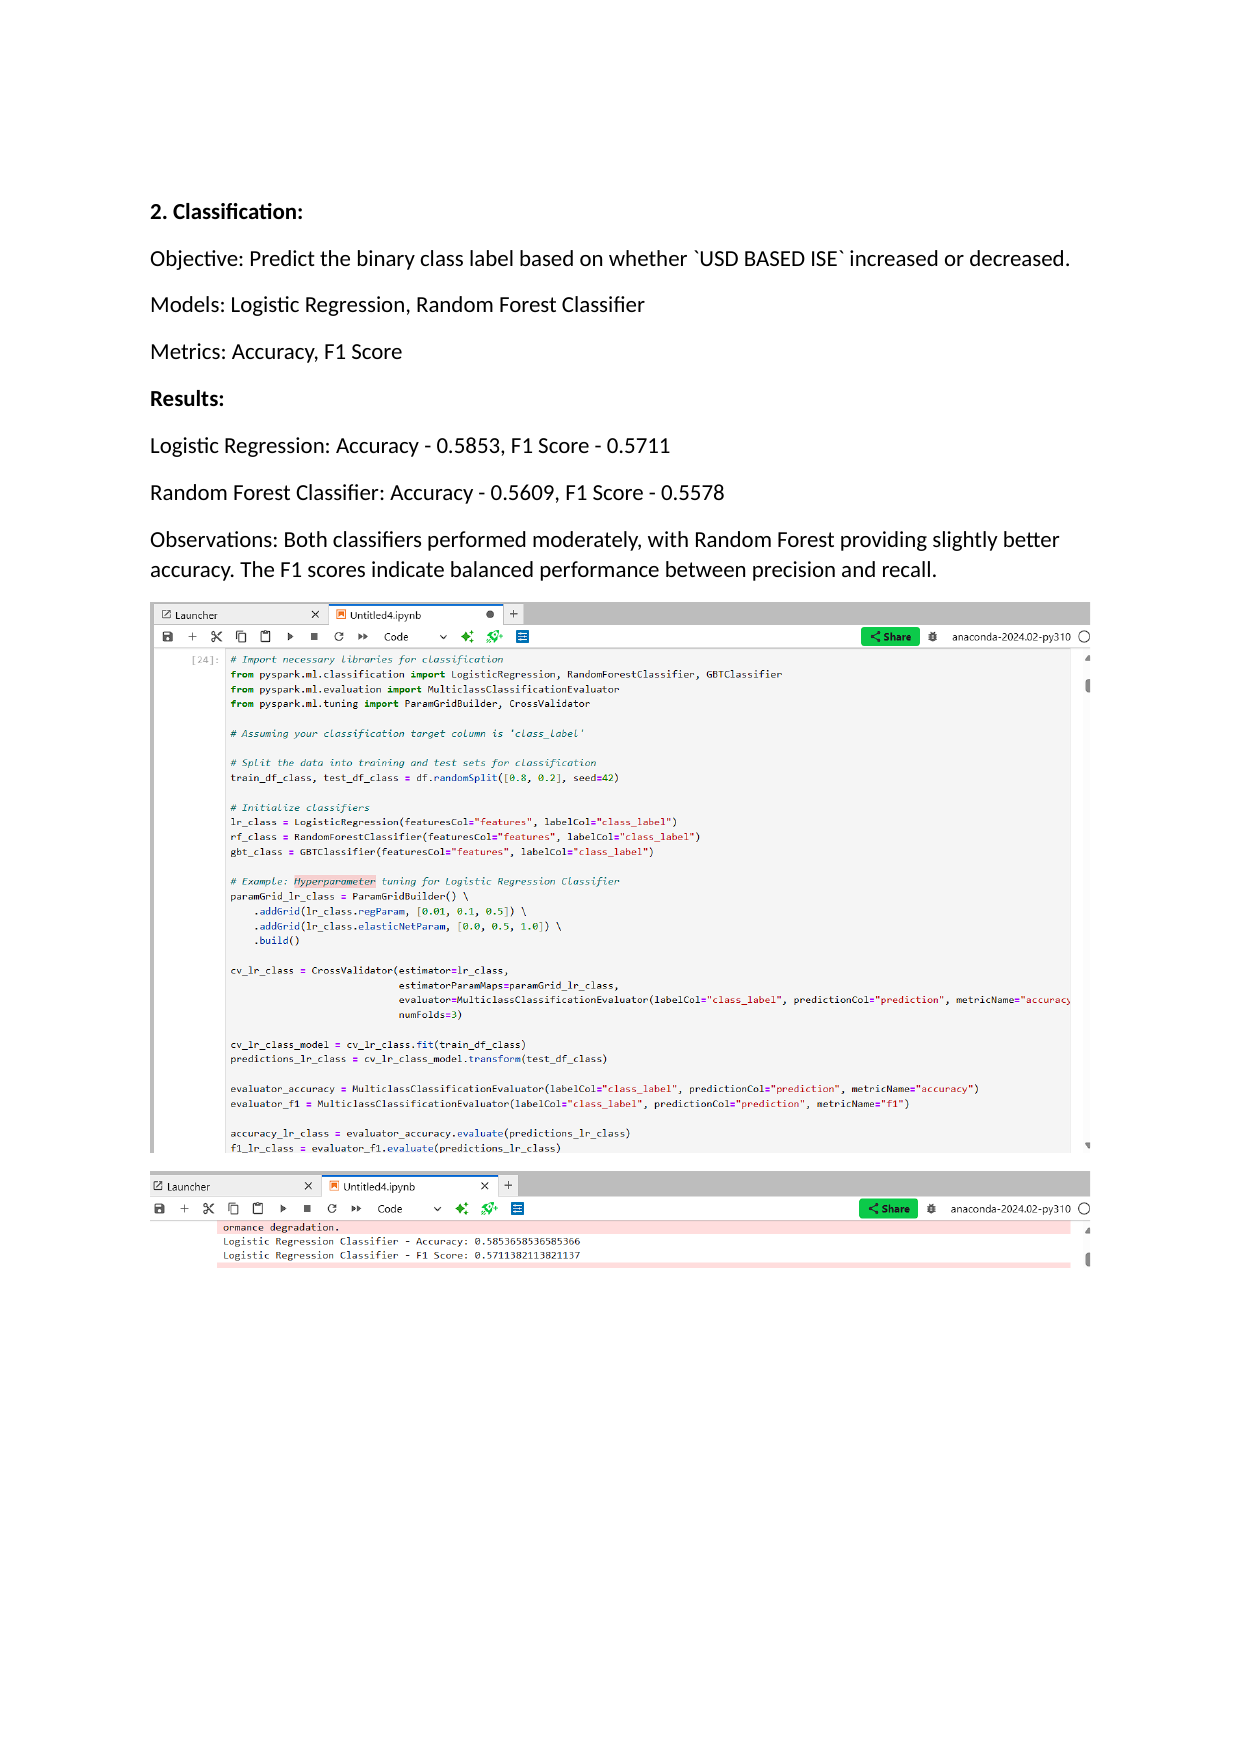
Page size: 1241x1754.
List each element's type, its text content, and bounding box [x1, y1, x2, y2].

text 2. Classification: [150, 197, 1090, 225]
text Models: Logistic Regression, Random Forest Classifier [150, 291, 1090, 319]
text Random Forest Classifier: Accuracy - 0.5609, F1 Score - 0.5578 [150, 478, 1090, 506]
picture [150, 602, 1091, 1153]
picture [150, 1171, 1091, 1268]
text Observations: Both classifiers performed moderately, with Random Forest providing slightly better accuracy. The F1 scores indicate balanced performance between precision and recall. [150, 525, 1090, 583]
text Objective: Predict the binary class label based on whether `USD BASED ISE` increased or decreased. [150, 244, 1090, 272]
text Results: [150, 384, 1090, 412]
text Logistic Regression: Accuracy - 0.5853, F1 Score - 0.5711 [150, 431, 1090, 459]
text Metrics: Accuracy, F1 Score [150, 337, 1090, 366]
